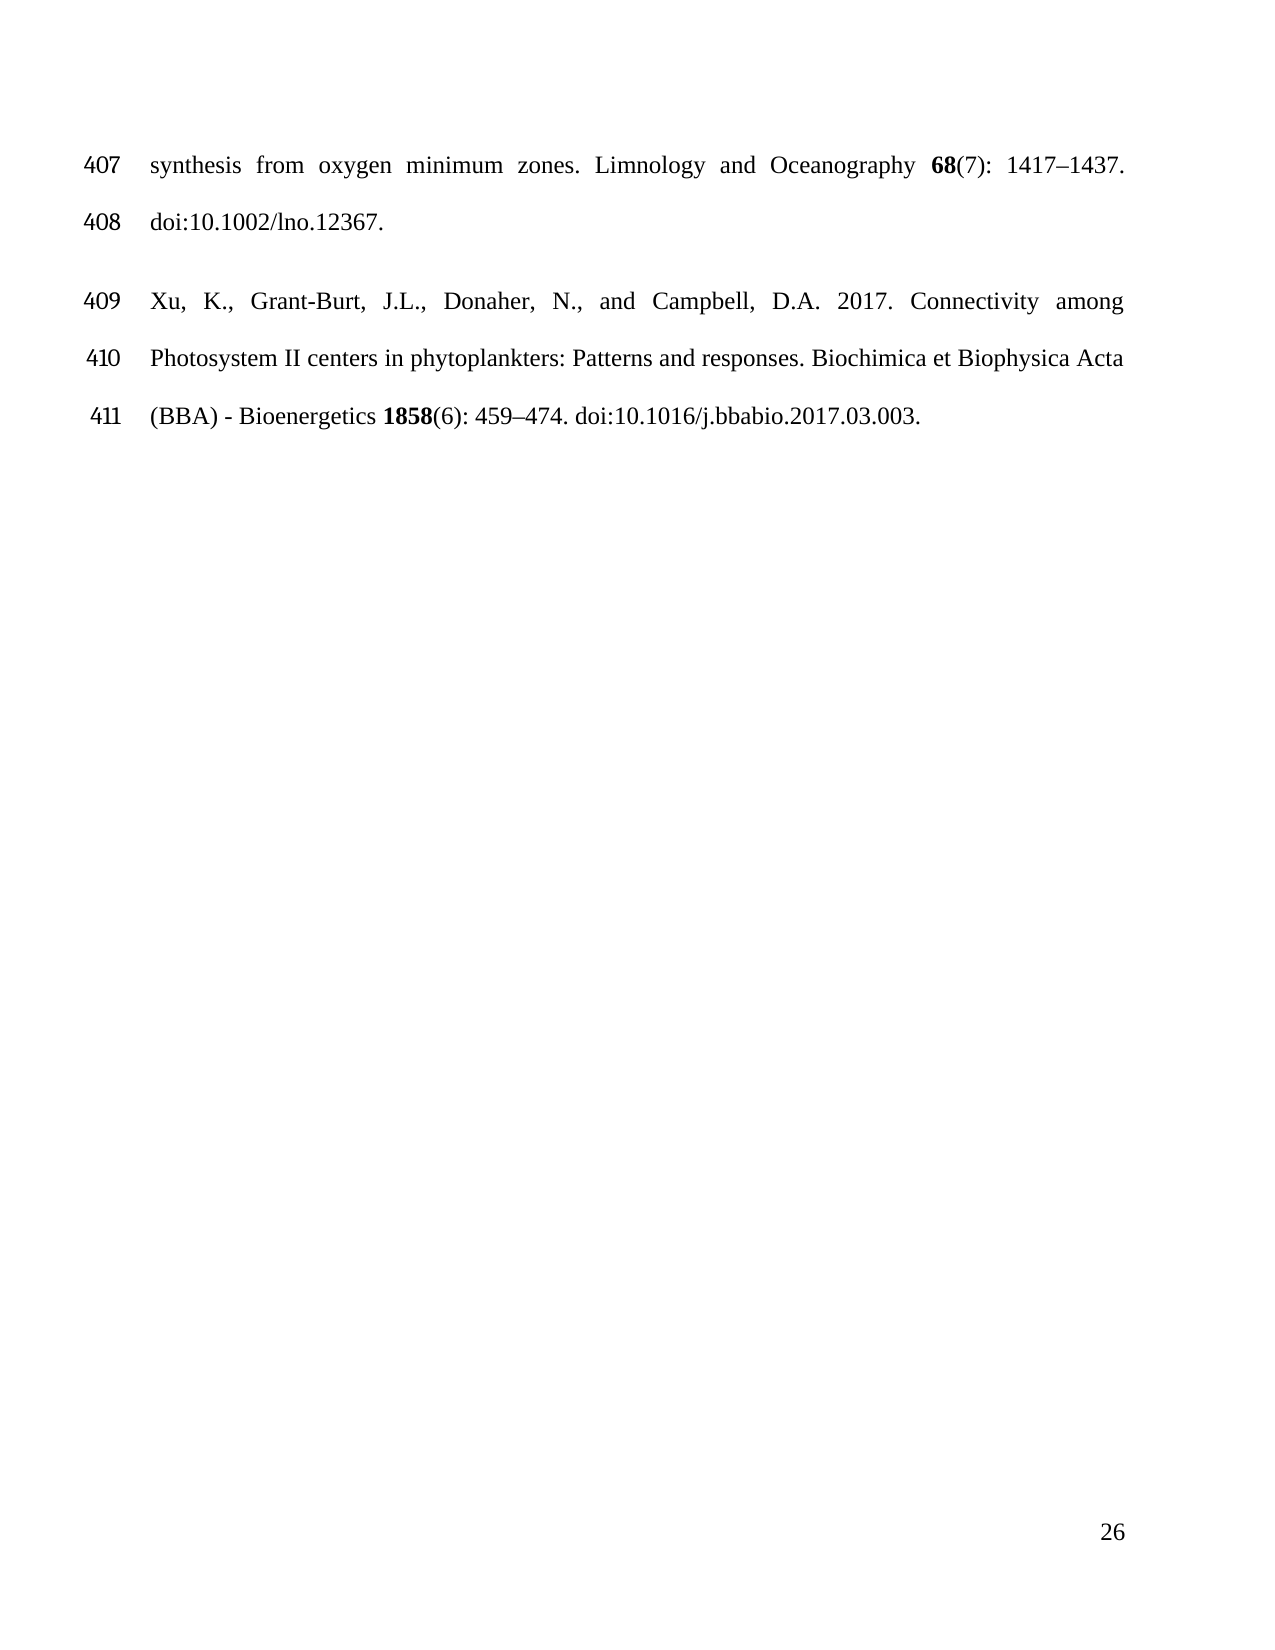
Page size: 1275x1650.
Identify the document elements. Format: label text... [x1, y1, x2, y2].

text Xu, K., Grant-Burt, J.L., Donaher, N., and Campbell, D.A. 2017. Connectivity among Photosystem II centers in phytoplankters: Patterns and responses. Biochimica et Biophysica Acta (BBA) - Bioenergetics 1858(6): 459–474. doi:10.1016/j.bbabio.2017.03.003. [150, 286, 1125, 429]
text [150, 150, 1125, 236]
